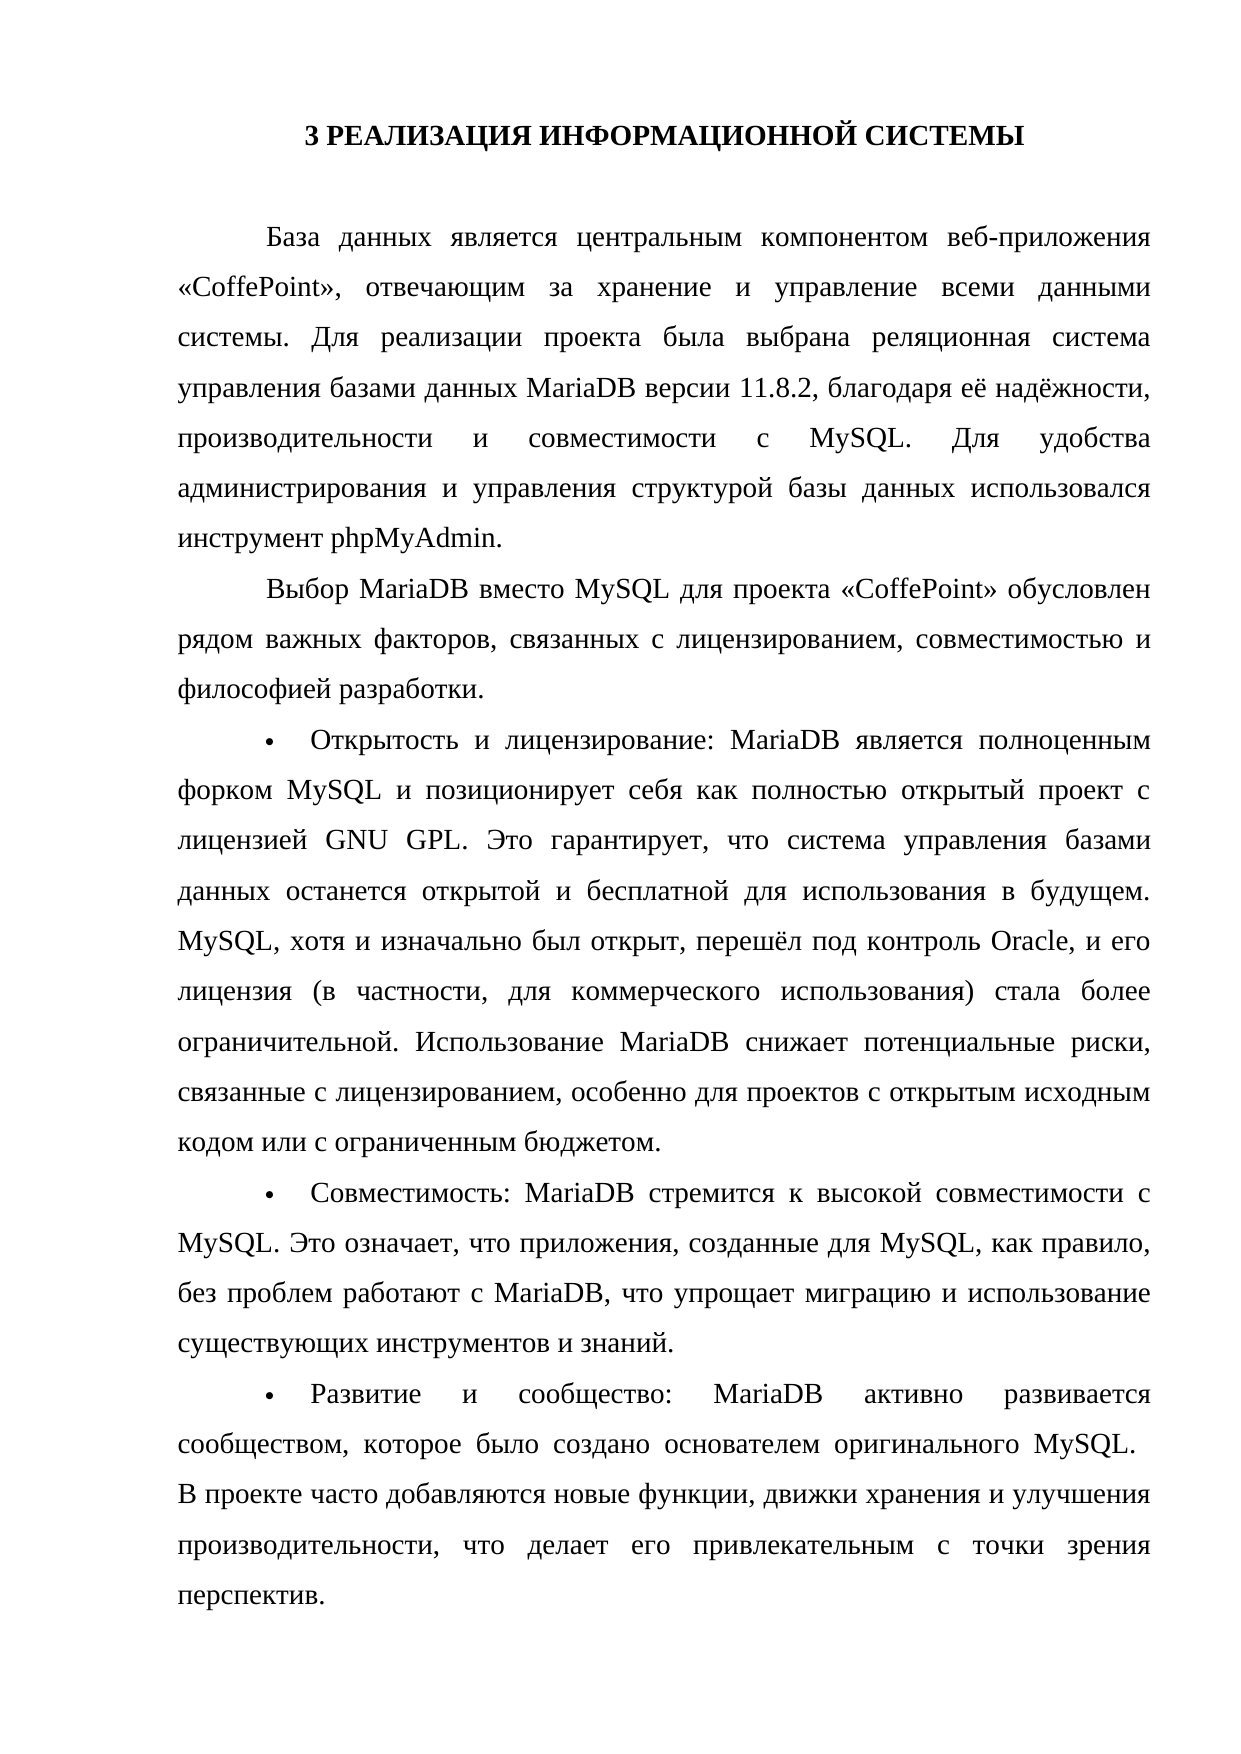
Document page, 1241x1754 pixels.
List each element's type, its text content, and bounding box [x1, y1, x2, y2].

list Открытость и лицензирование: MariaDB является полноценным форком MySQL и позиционирует себя как полностью открытый проект с лицензией GNU GPL. Это гарантирует, что система управления базами данных останется открытой и бесплатной для использования в будущем. MySQL, хотя и изначально был открыт, перешёл под контроль Oracle, и его лицензия (в частности, для коммерческого использования) стала более ограничительной. Использование MariaDB снижает потенциальные риски, связанные с лицензированием, особенно для проектов с открытым исходным кодом или с ограниченным бюджетом. [177, 722, 1152, 1158]
text База данных является центральным компонентом веб-приложения «CoffePoint», отвечающим за хранение и управление всеми данными системы. Для реализации проекта была выбрана реляционная система управления базами данных MariaDB версии 11.8.2, благодаря её надёжности, производительности и совместимости с MySQL. Для удобства администрирования и управления структурой базы данных использовался инструмент phpMyAdmin. [177, 219, 1152, 554]
text Выбор MariaDB вместо MySQL для проекта «CoffePoint» обусловлен рядом важных факторов, связанных с лицензированием, совместимостью и философией разработки. [177, 571, 1152, 705]
list Развитие и сообщество: MariaDB активно развивается сообществом, которое было создано основателем оригинального MySQL. В проекте часто добавляются новые функции, движки хранения и улучшения производительности, что делает его привлекательным с точки зрения перспектив. [177, 1376, 1152, 1611]
title 3 РЕАЛИЗАЦИЯ ИНФОРМАЦИОННОЙ СИСТЕМЫ [177, 118, 1152, 152]
list Совместимость: MariaDB стремится к высокой совместимости с MySQL. Это означает, что приложения, созданные для MySQL, как правило, без проблем работают с MariaDB, что упрощает миграцию и использование существующих инструментов и знаний. [177, 1175, 1152, 1359]
